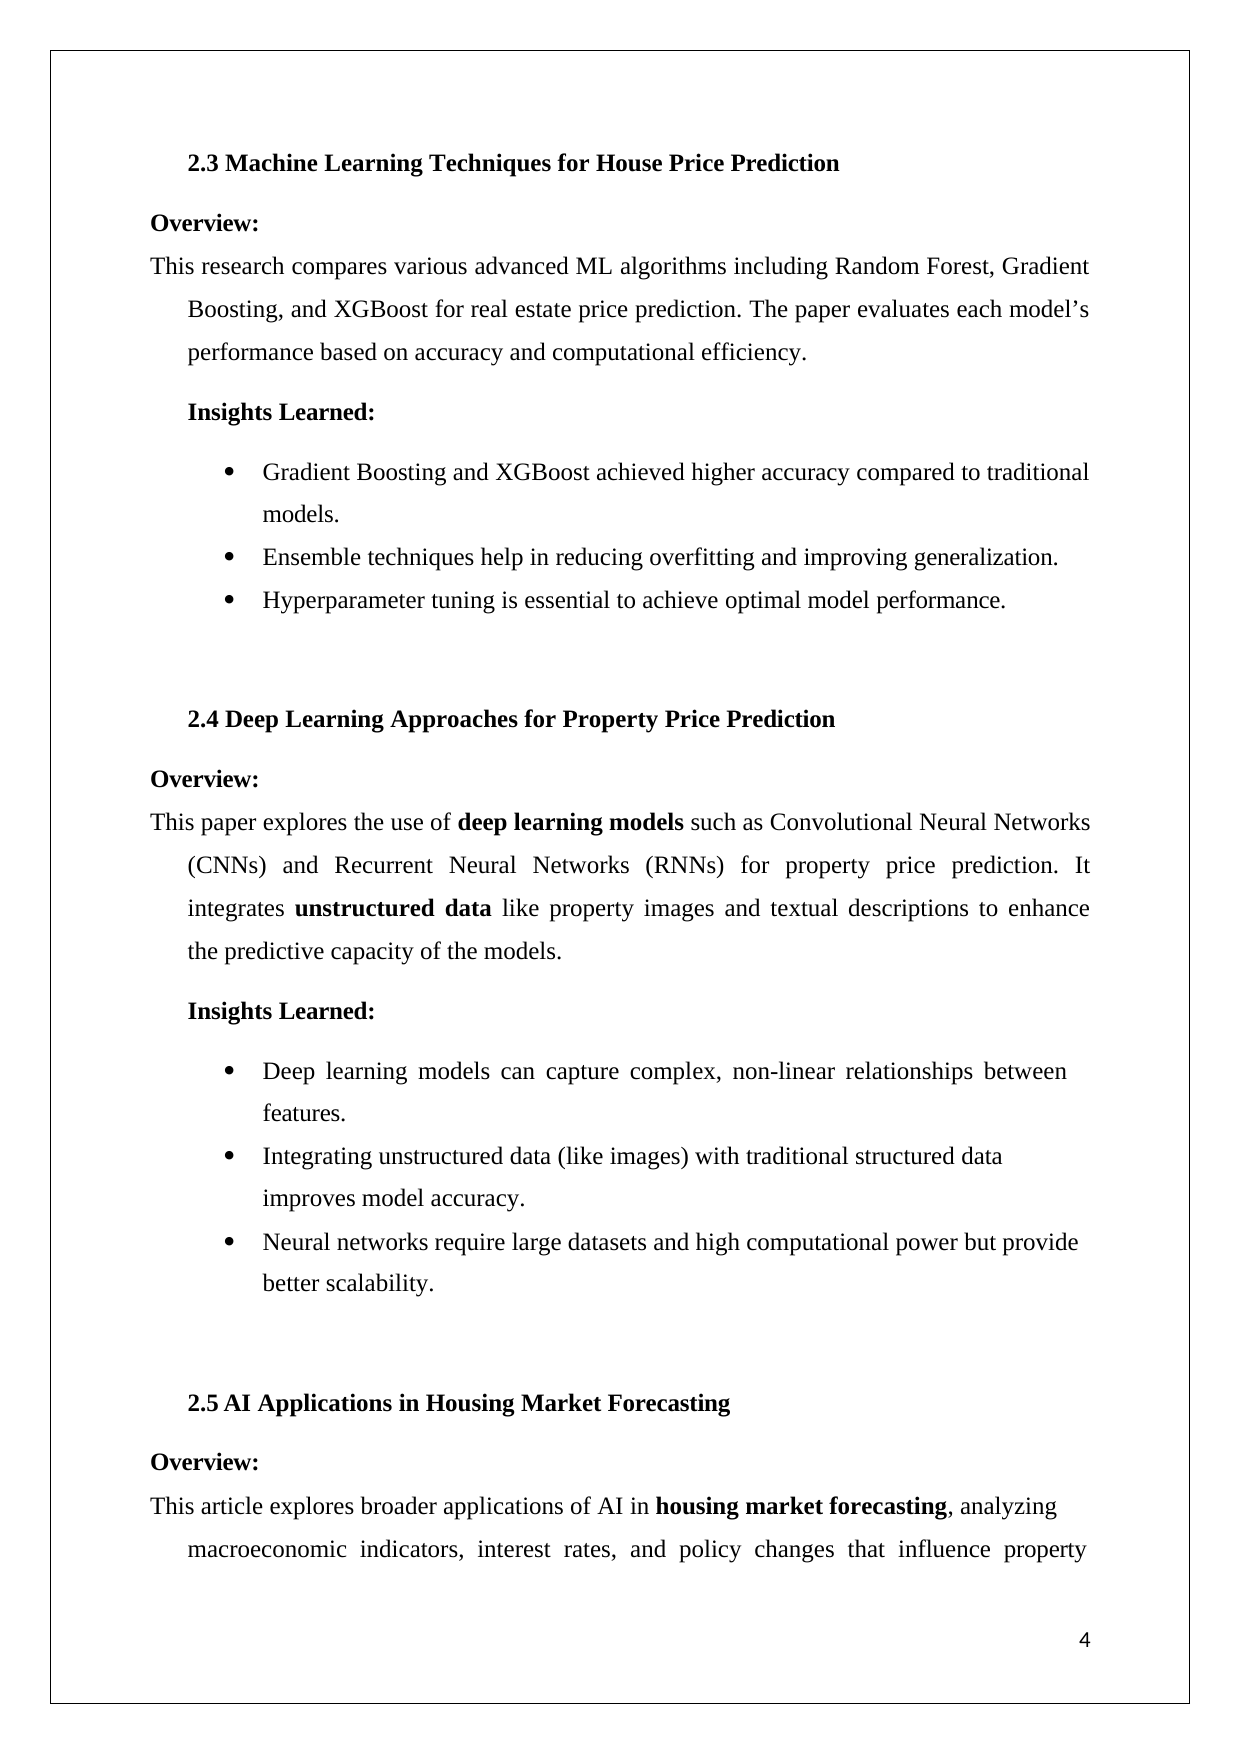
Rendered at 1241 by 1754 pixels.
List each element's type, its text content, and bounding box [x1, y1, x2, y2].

list Integrating unstructured data (like images) with traditional structured data improves model accuracy. [225, 1141, 1090, 1212]
subtitle AI Applications in Housing Market Forecasting [187, 1388, 1137, 1416]
list Ensemble techniques help in reducing overfitting and improving generalization. [225, 542, 1137, 570]
text Overview: [150, 208, 1137, 236]
text Overview: [150, 1447, 1137, 1476]
list Hyperparameter tuning is essential to achieve optimal model performance. [225, 585, 1137, 613]
subtitle Insights Learned: [187, 397, 1137, 426]
list Gradient Boosting and XGBoost achieved higher accuracy compared to traditional models. [225, 457, 1091, 527]
subtitle Machine Learning Techniques for House Price Prediction [187, 148, 1137, 177]
list Deep learning models can capture complex, non-linear relationships between features. [225, 1056, 1090, 1127]
text This paper explores the use of deep learning models such as Convolutional Neural Networks (CNNs) and Recurrent Neural Networks (RNNs) for property price prediction. It integrates unstructured data like property images and textual descriptions to enhance the predictive capacity of the models. [150, 807, 1091, 965]
list Neural networks require large datasets and high computational power but provide better scalability. [225, 1227, 1090, 1297]
subtitle Deep Learning Approaches for Property Price Prediction [187, 704, 1137, 733]
text This article explores broader applications of AI in housing market forecasting, analyzing macroeconomic indicators, interest rates, and policy changes that influence property [150, 1491, 1137, 1563]
text Overview: [150, 764, 1137, 792]
text This research compares various advanced ML algorithms including Random Forest, Gradient Boosting, and XGBoost for real estate price prediction. The paper evaluates each model’s performance based on accuracy and computational efficiency. [150, 251, 1090, 366]
subtitle Insights Learned: [187, 996, 1137, 1025]
